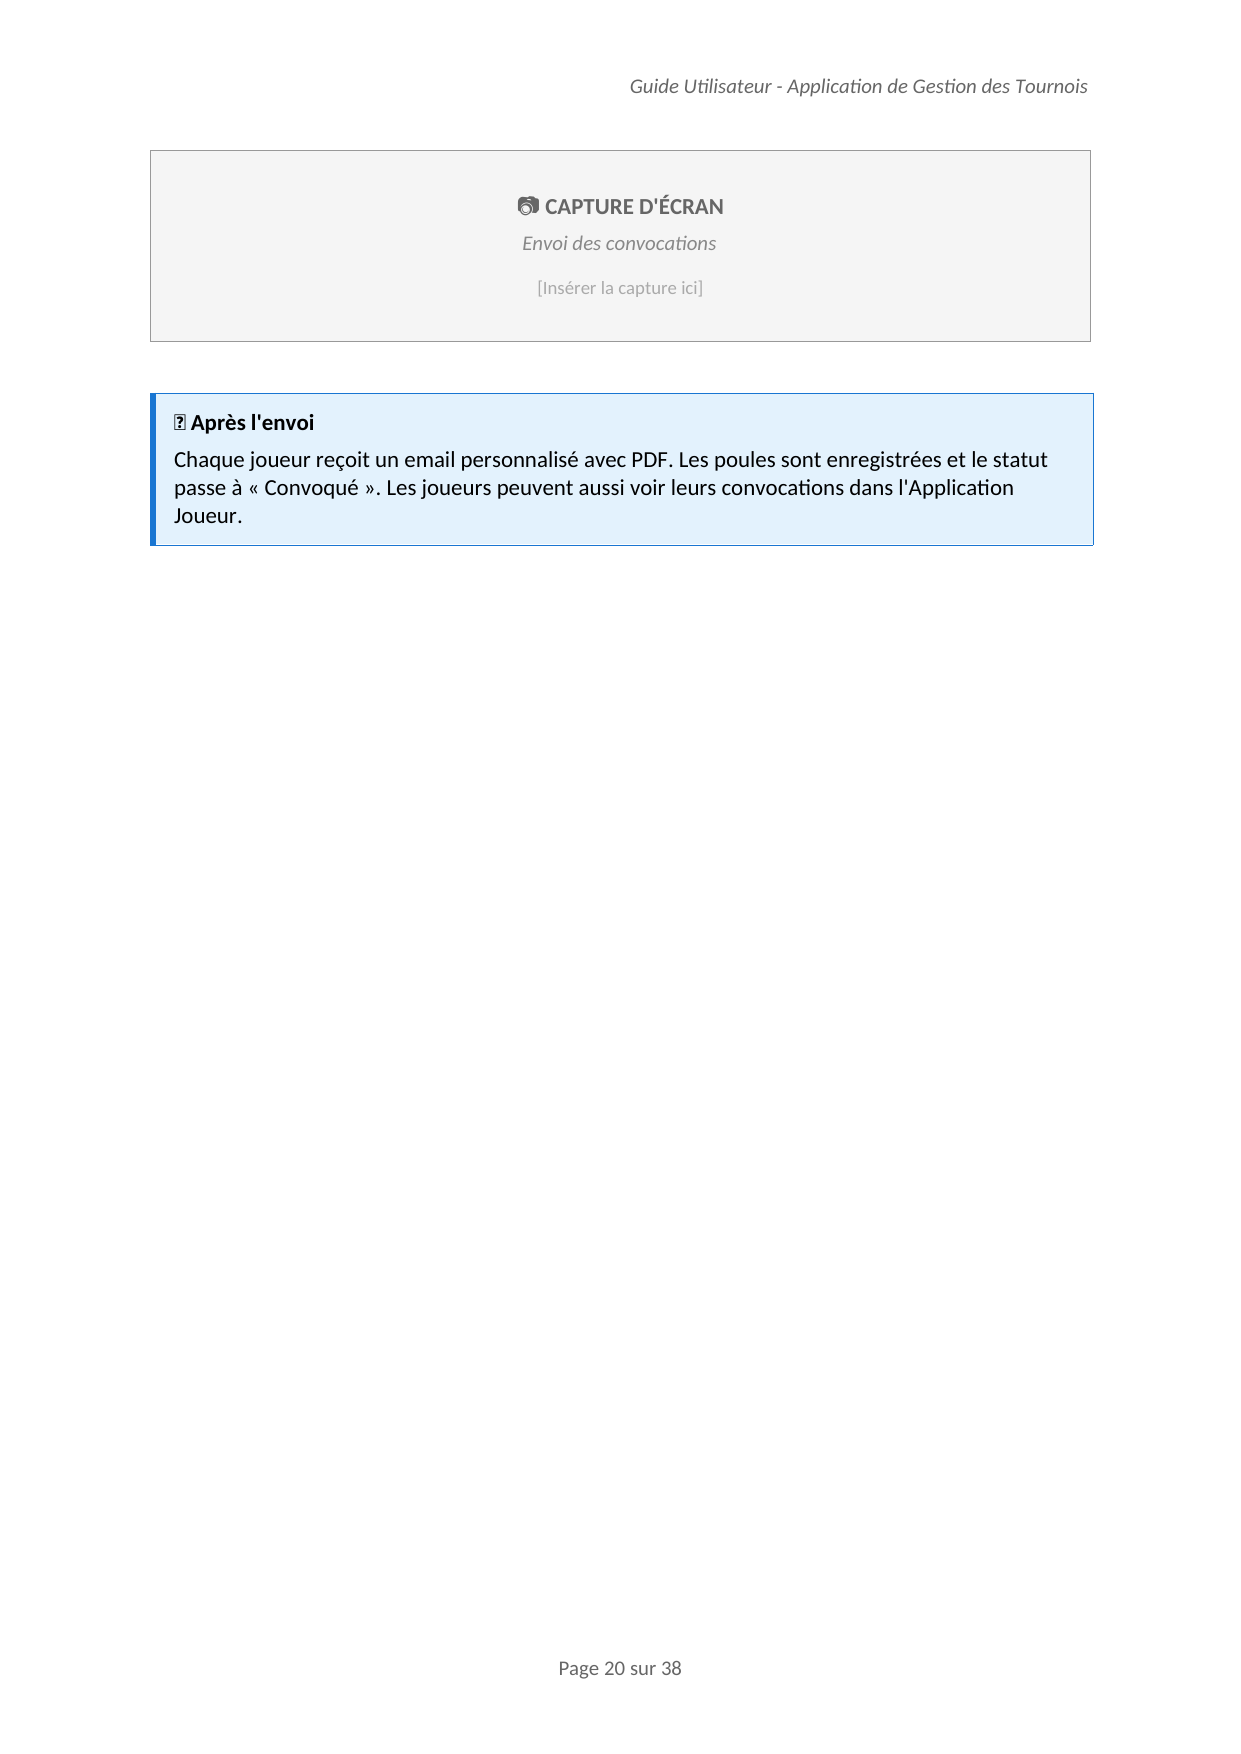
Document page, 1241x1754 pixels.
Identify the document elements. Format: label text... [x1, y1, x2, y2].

table_header 💡 Après l'envoi Chaque joueur reçoit un email personnalisé avec PDF. Les poules sont enregistrées et le statut passe à « Convoqué ». Les joueurs peuvent aussi voir leurs convocations dans l'Application Joueur. [156, 394, 1093, 544]
table_header 📷 CAPTURE D'ÉCRAN Envoi des convocations [Insérer la capture ici] [151, 151, 1090, 341]
